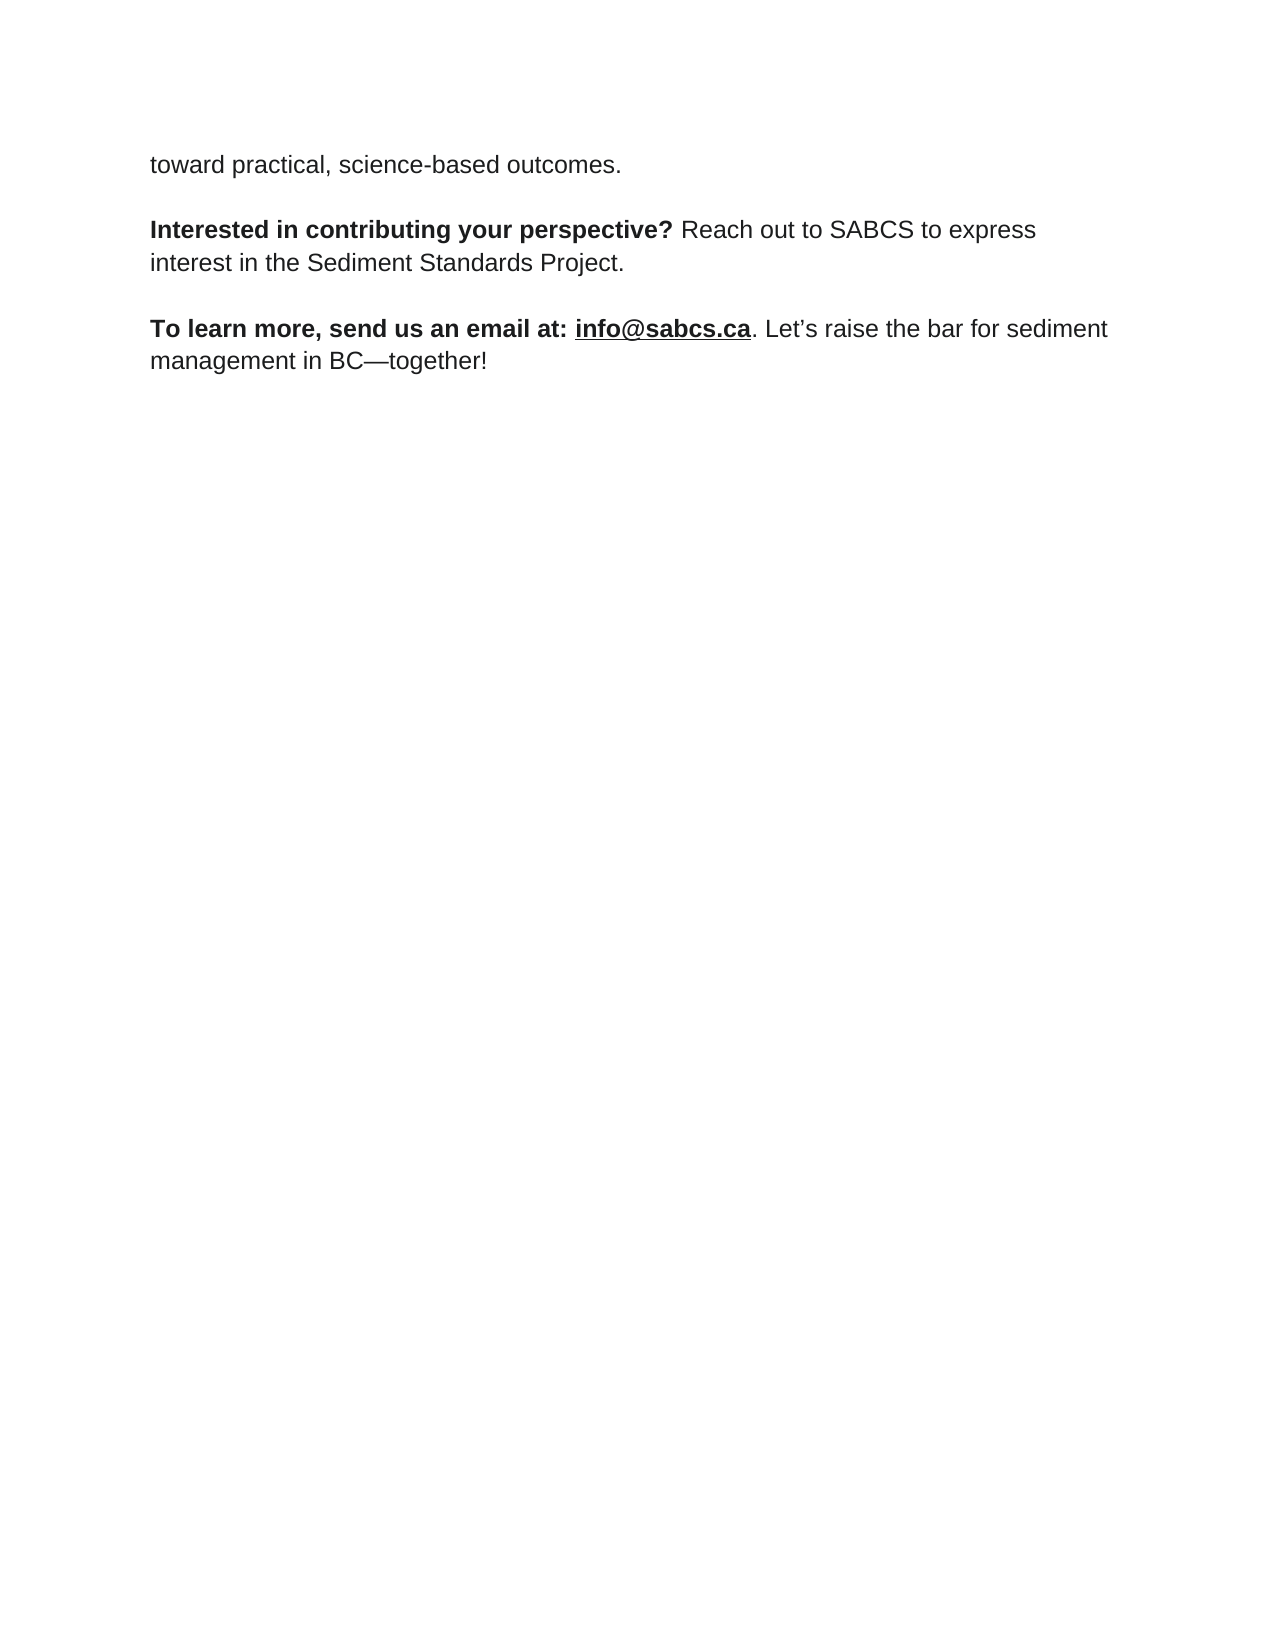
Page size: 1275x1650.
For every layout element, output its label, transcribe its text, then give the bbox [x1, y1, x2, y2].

text To learn more, send us an email at: info@sabcs.ca. Let’s raise the bar for sediment management in BC—together! [150, 313, 1125, 375]
text Interested in contributing your perspective? Reach out to SABCS to express interest in the Sediment Standards Project. [150, 215, 1125, 277]
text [150, 150, 1125, 179]
